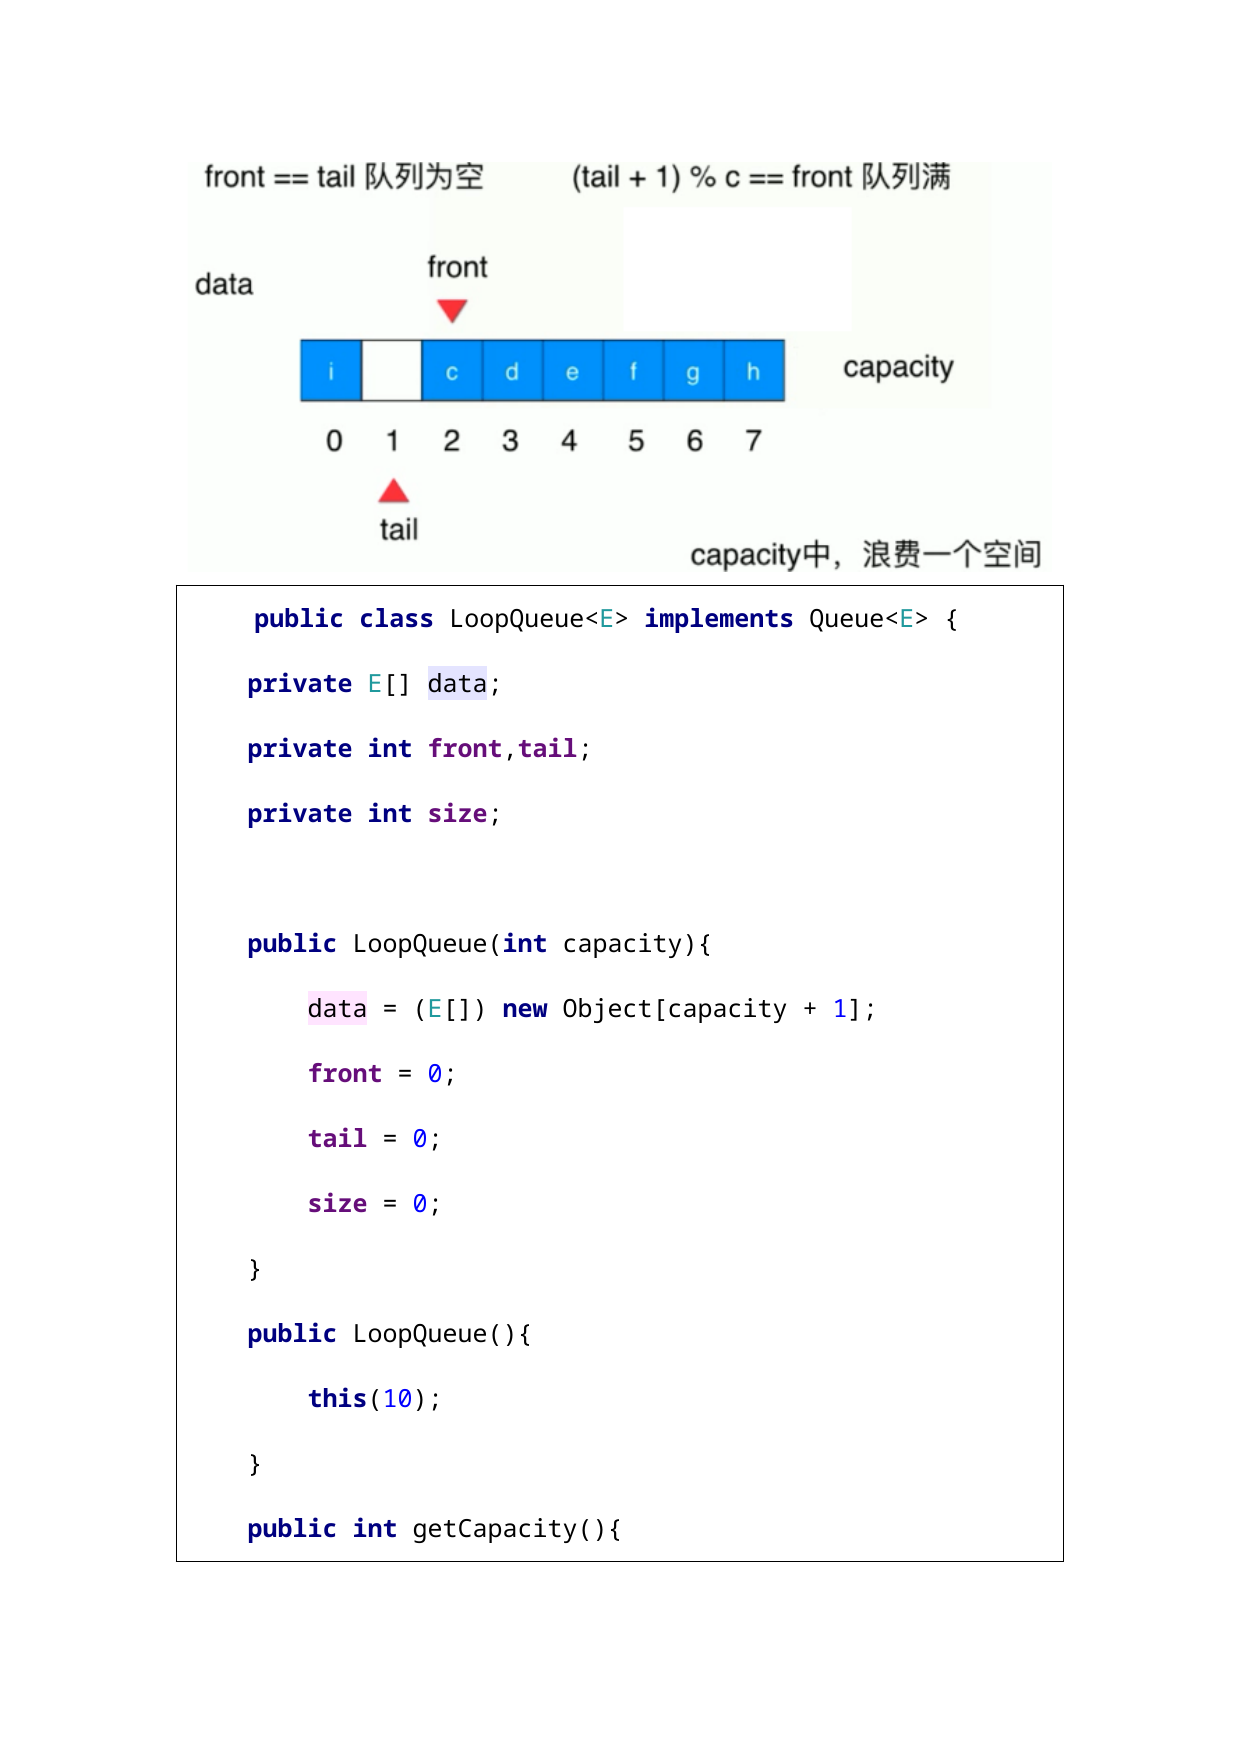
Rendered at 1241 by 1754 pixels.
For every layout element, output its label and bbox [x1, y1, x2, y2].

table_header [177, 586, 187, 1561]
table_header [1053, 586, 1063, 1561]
picture [187, 162, 1053, 572]
